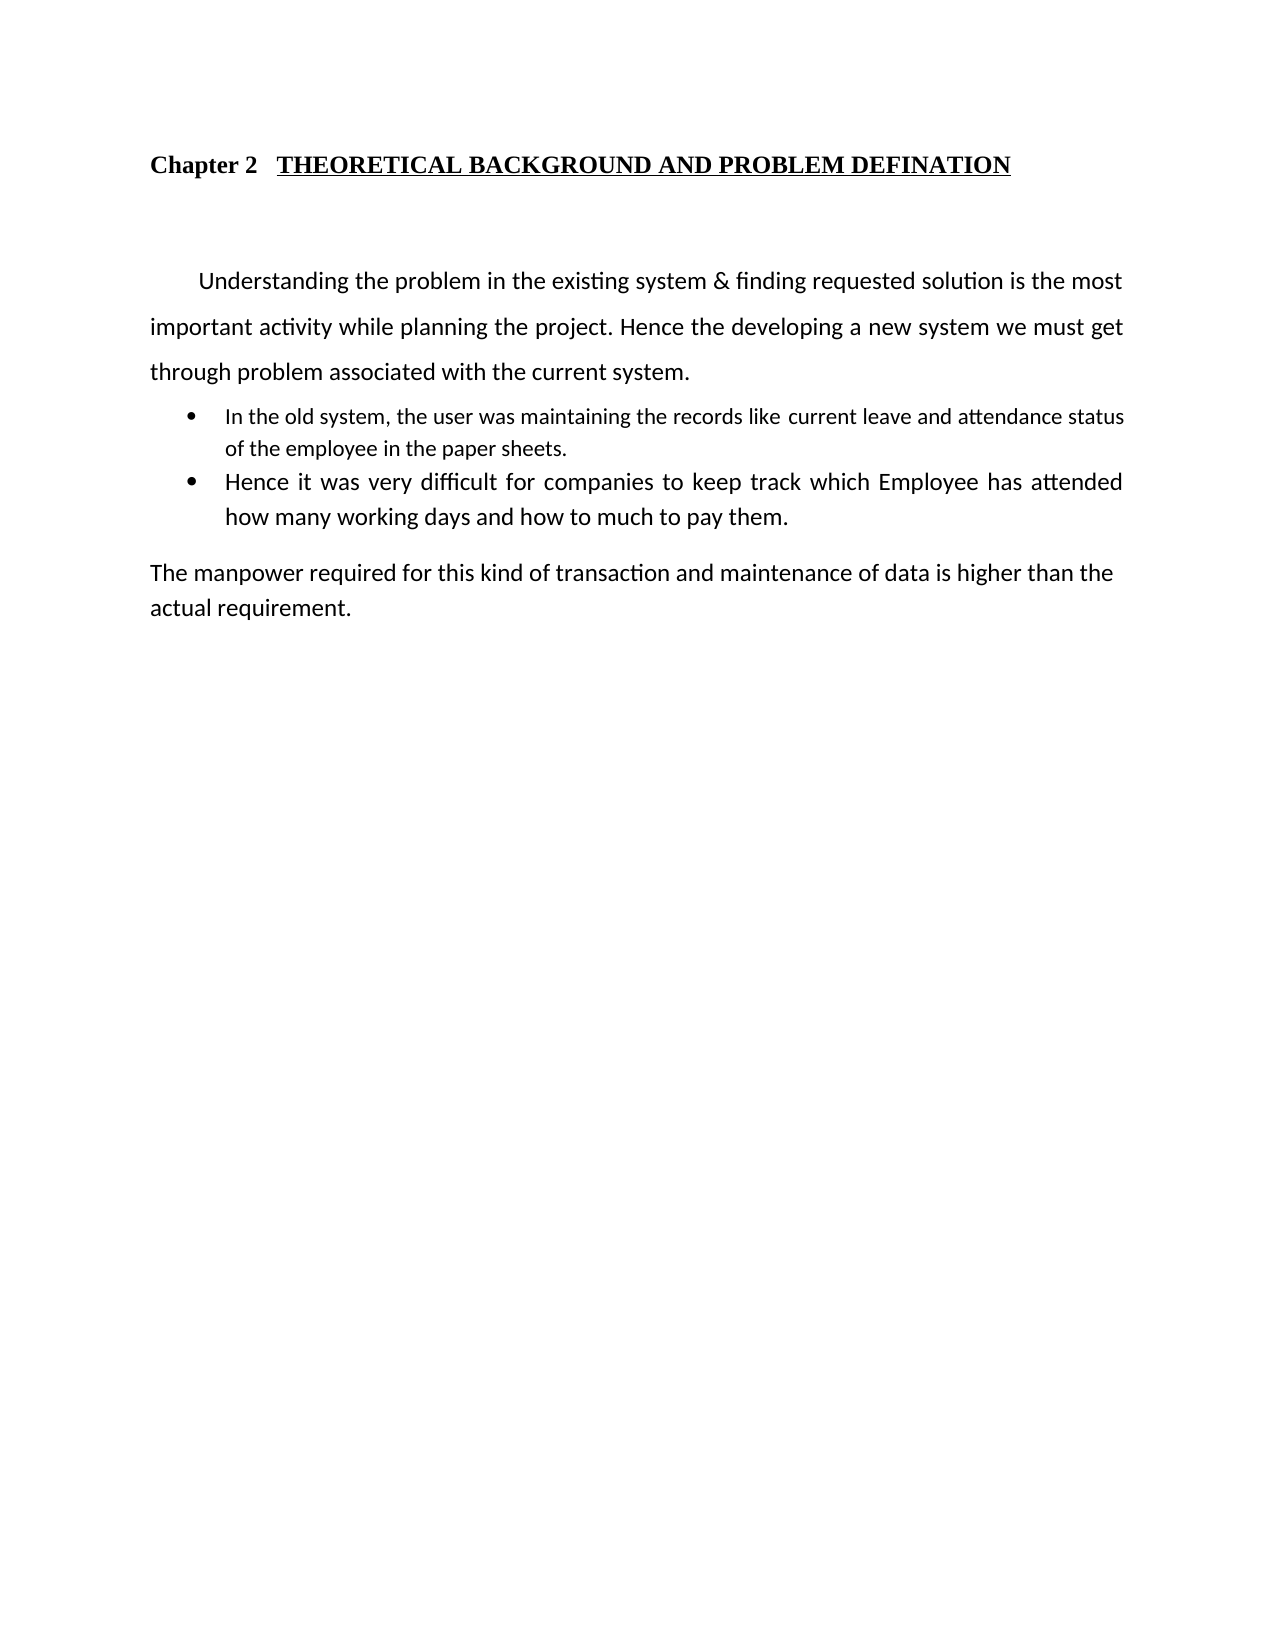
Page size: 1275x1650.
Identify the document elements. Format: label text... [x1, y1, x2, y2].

text The manpower required for this kind of transaction and maintenance of data is higher than the actual requirement. [150, 557, 1125, 623]
list In the old system, the user was maintaining the records like current leave and attendance status of the employee in the paper sheets. [187, 402, 1125, 462]
list Hence it was very difficult for companies to keep track which Employee has attended how many working days and how to much to pay them. [187, 467, 1125, 532]
text Chapter 2 THEORETICAL BACKGROUND AND PROBLEM DEFINATION [150, 150, 1125, 179]
text Understanding the problem in the existing system & finding requested solution is the most important activity while planning the project. Hence the developing a new system we must get through problem associated with the current system. [150, 265, 1125, 387]
